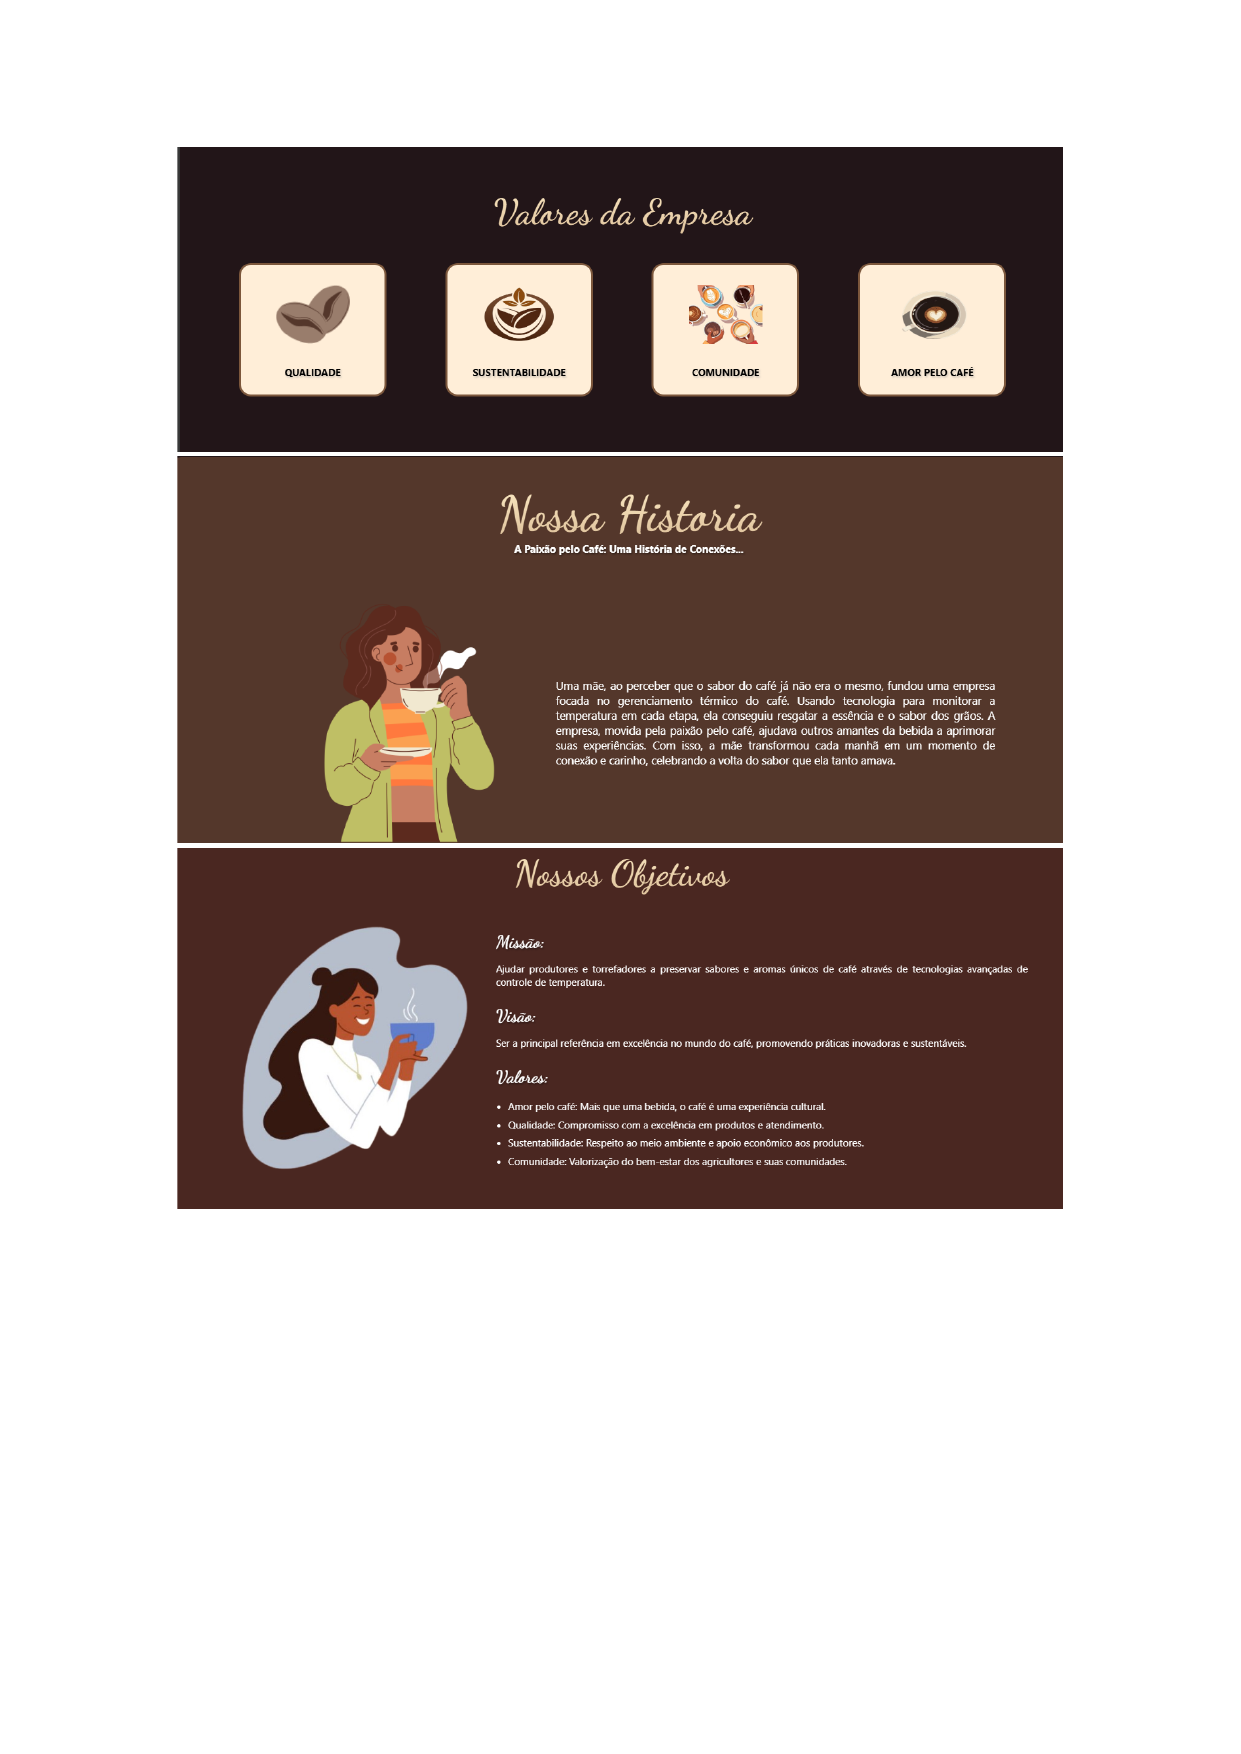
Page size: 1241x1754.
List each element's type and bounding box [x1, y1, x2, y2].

picture [177, 147, 1063, 452]
picture [177, 848, 1063, 1209]
picture [177, 456, 1063, 843]
